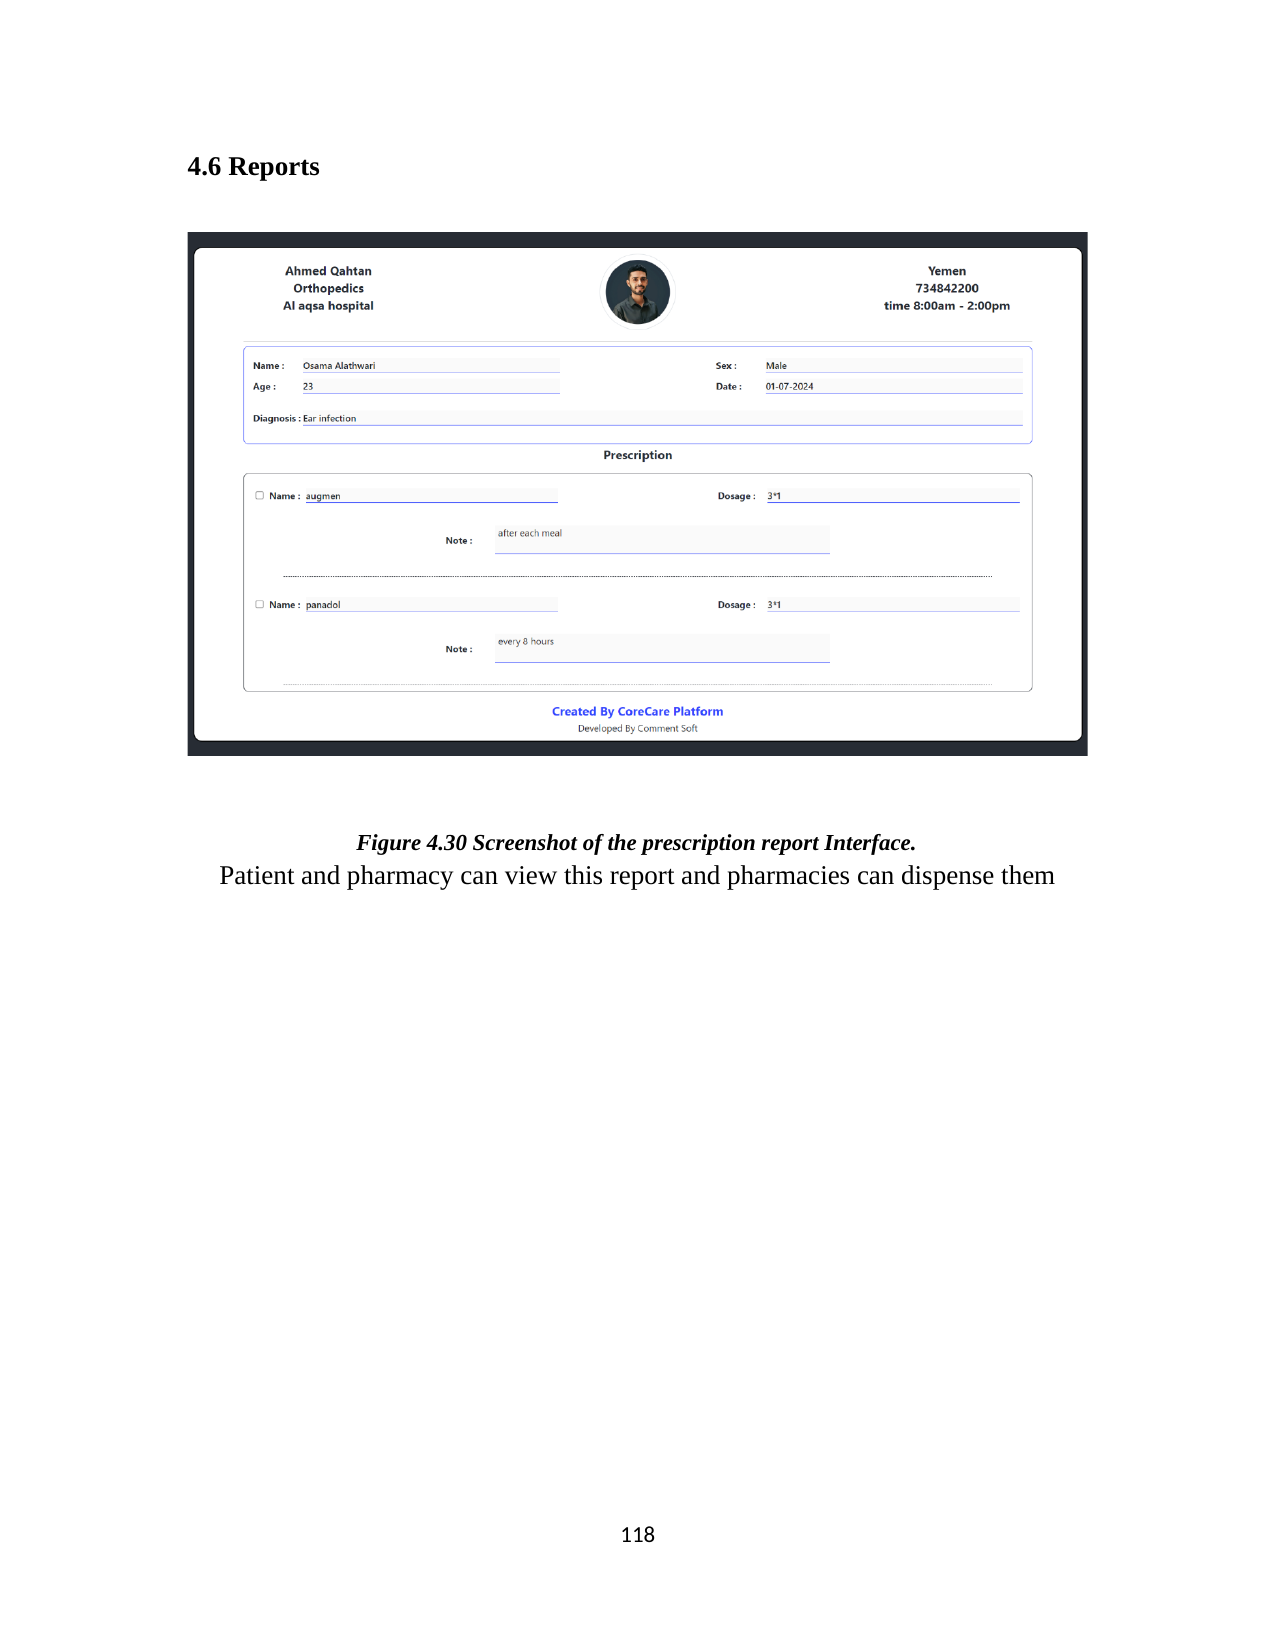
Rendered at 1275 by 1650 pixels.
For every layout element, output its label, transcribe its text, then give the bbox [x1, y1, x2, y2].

text Patient and pharmacy can view this report and pharmacies can dispense them [187, 859, 1087, 890]
picture [187, 232, 1088, 756]
subtitle 4.6 Reports [187, 150, 1087, 181]
subtitle Figure 4.30 Screenshot of the prescription report Interface. [187, 828, 1087, 855]
